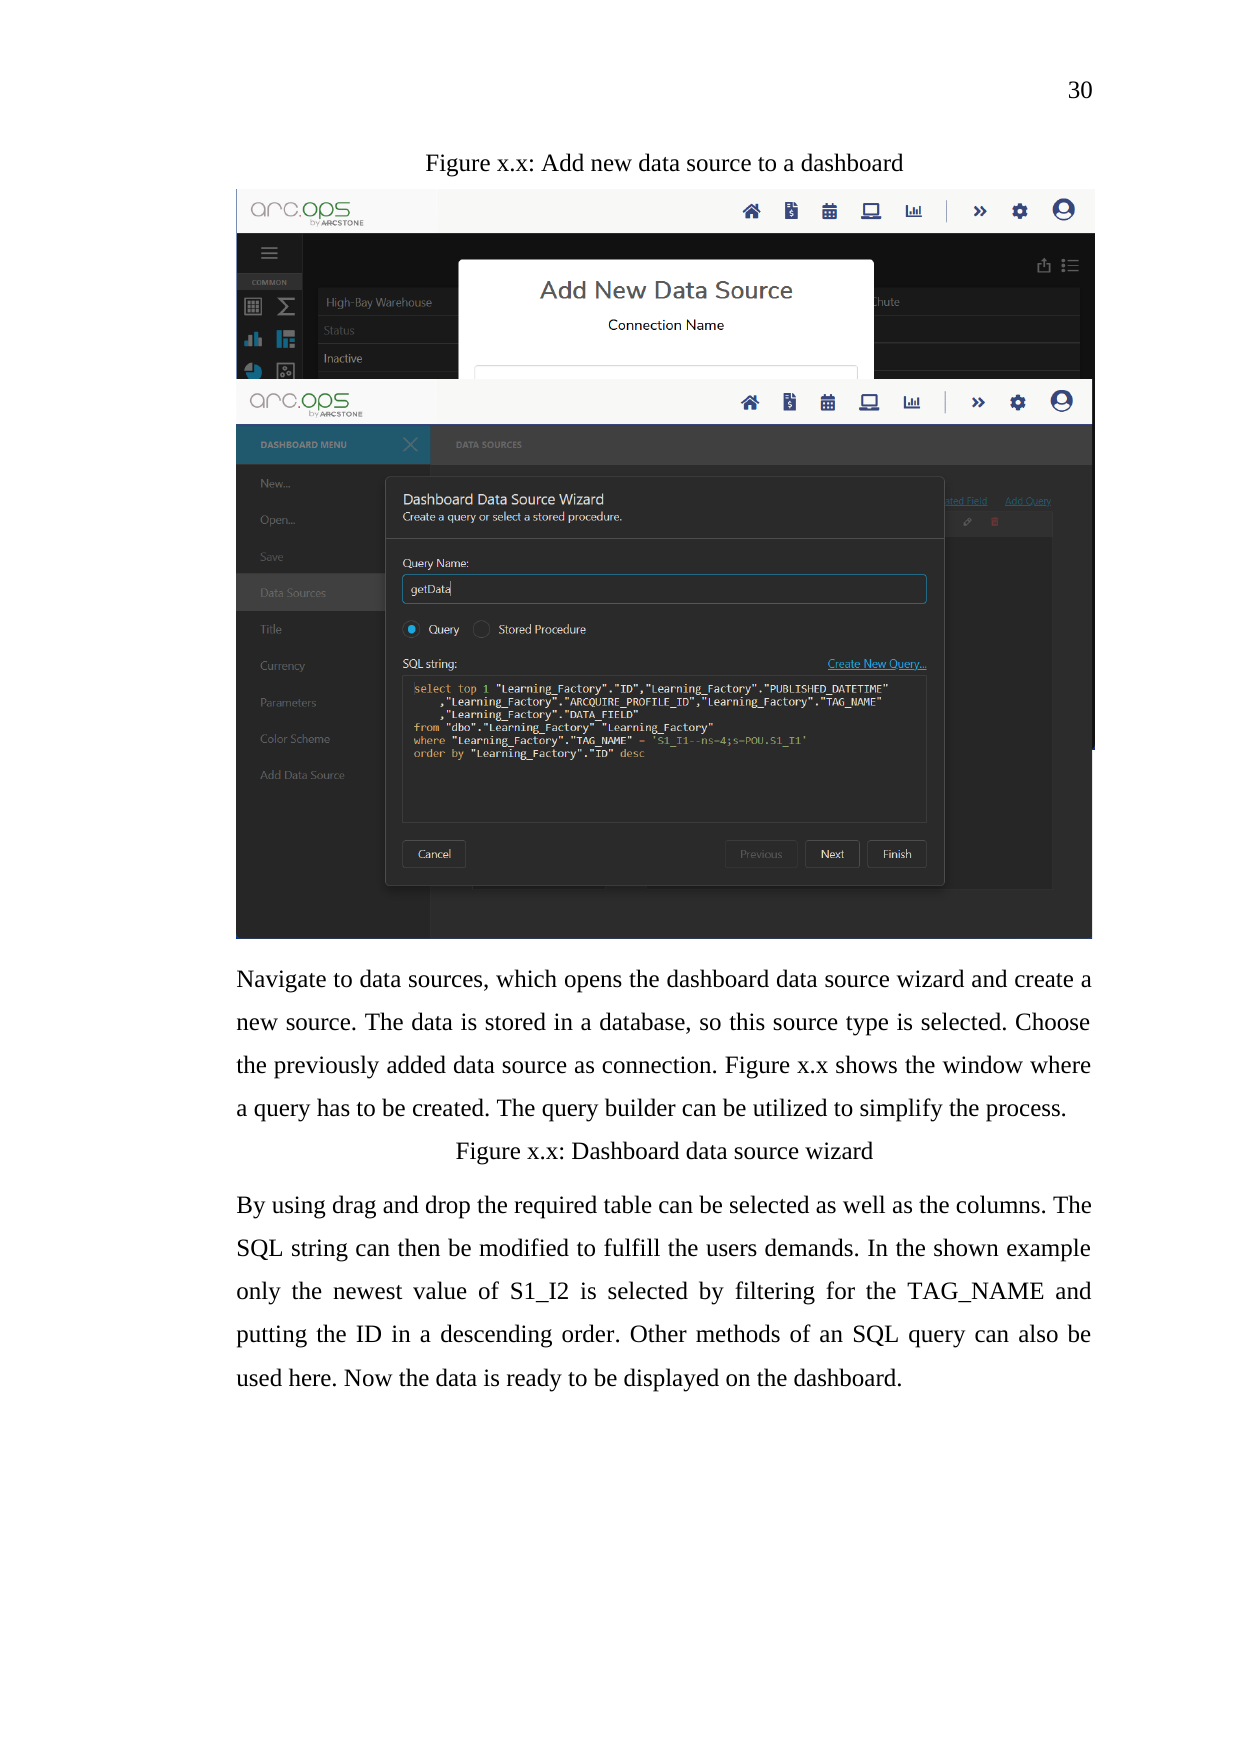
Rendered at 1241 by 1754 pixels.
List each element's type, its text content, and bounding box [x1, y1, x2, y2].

text Figure x.x: Dashboard data source wizard [236, 1136, 1092, 1165]
text Figure x.x: Add new data source to a dashboard [236, 148, 1092, 176]
text Navigate to data sources, which opens the dashboard data source wizard and create a new source. The data is stored in a database, so this source type is selected. Choose the previously added data source as connection. Figure x.x shows the window where a query has to be created. The query builder can be utilized to simplify the process. [236, 939, 1092, 1122]
picture [236, 189, 1095, 939]
text By using drag and drop the required table can be selected as well as the columns. The SQL string can then be modified to fulfill the users demands. In the shown example only the newest value of S1_I2 is selected by filtering for the TAG_NAME and putting the ID in a descending order. Other methods of an SQL query can also be used here. Now the data is ready to be displayed on the dashboard. [236, 1190, 1092, 1391]
